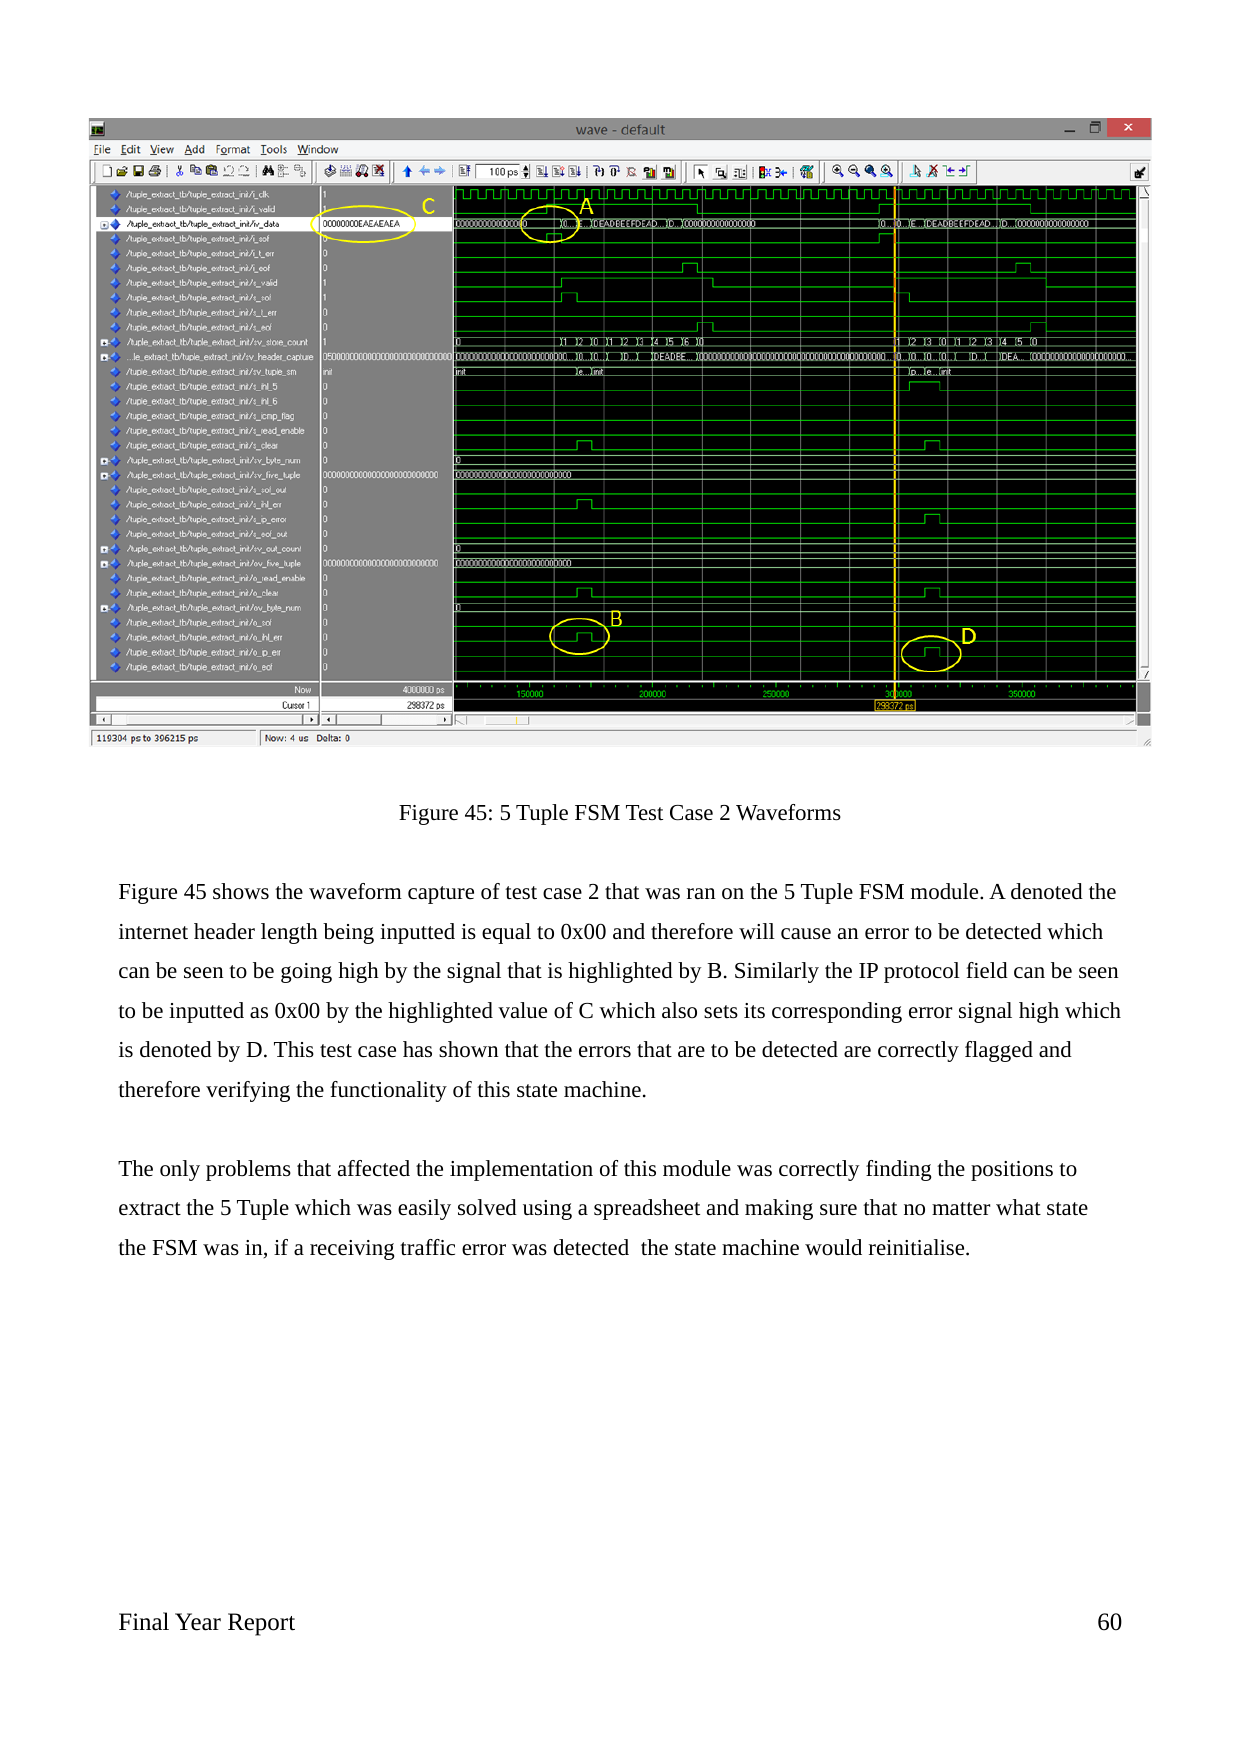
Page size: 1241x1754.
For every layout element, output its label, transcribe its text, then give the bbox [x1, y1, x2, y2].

picture [88, 118, 1152, 747]
text Figure 45: 5 Tuple FSM Test Case 2 Waveforms [118, 799, 1122, 826]
text Figure 45 shows the waveform capture of test case 2 that was ran on the 5 Tuple FSM module. A denoted the internet header length being inputted is equal to 0x00 and therefore will cause an error to be detected which can be seen to be going high by the signal that is highlighted by B. Similarly the IP protocol field can be seen to be inputted as 0x00 by the highlighted value of C which also sets its corresponding error signal high which is denoted by D. This test case has shown that the errors that are to be detected are correctly flagged and therefore verifying the functionality of this state machine. [118, 878, 1122, 1102]
text The only problems that affected the implementation of this module was correctly finding the positions to extract the 5 Tuple which was easily solved using a spreadsheet and making sure that no matter what state the FSM was in, if a receiving traffic error was detected the state machine would reinitialise. [118, 1155, 1122, 1260]
